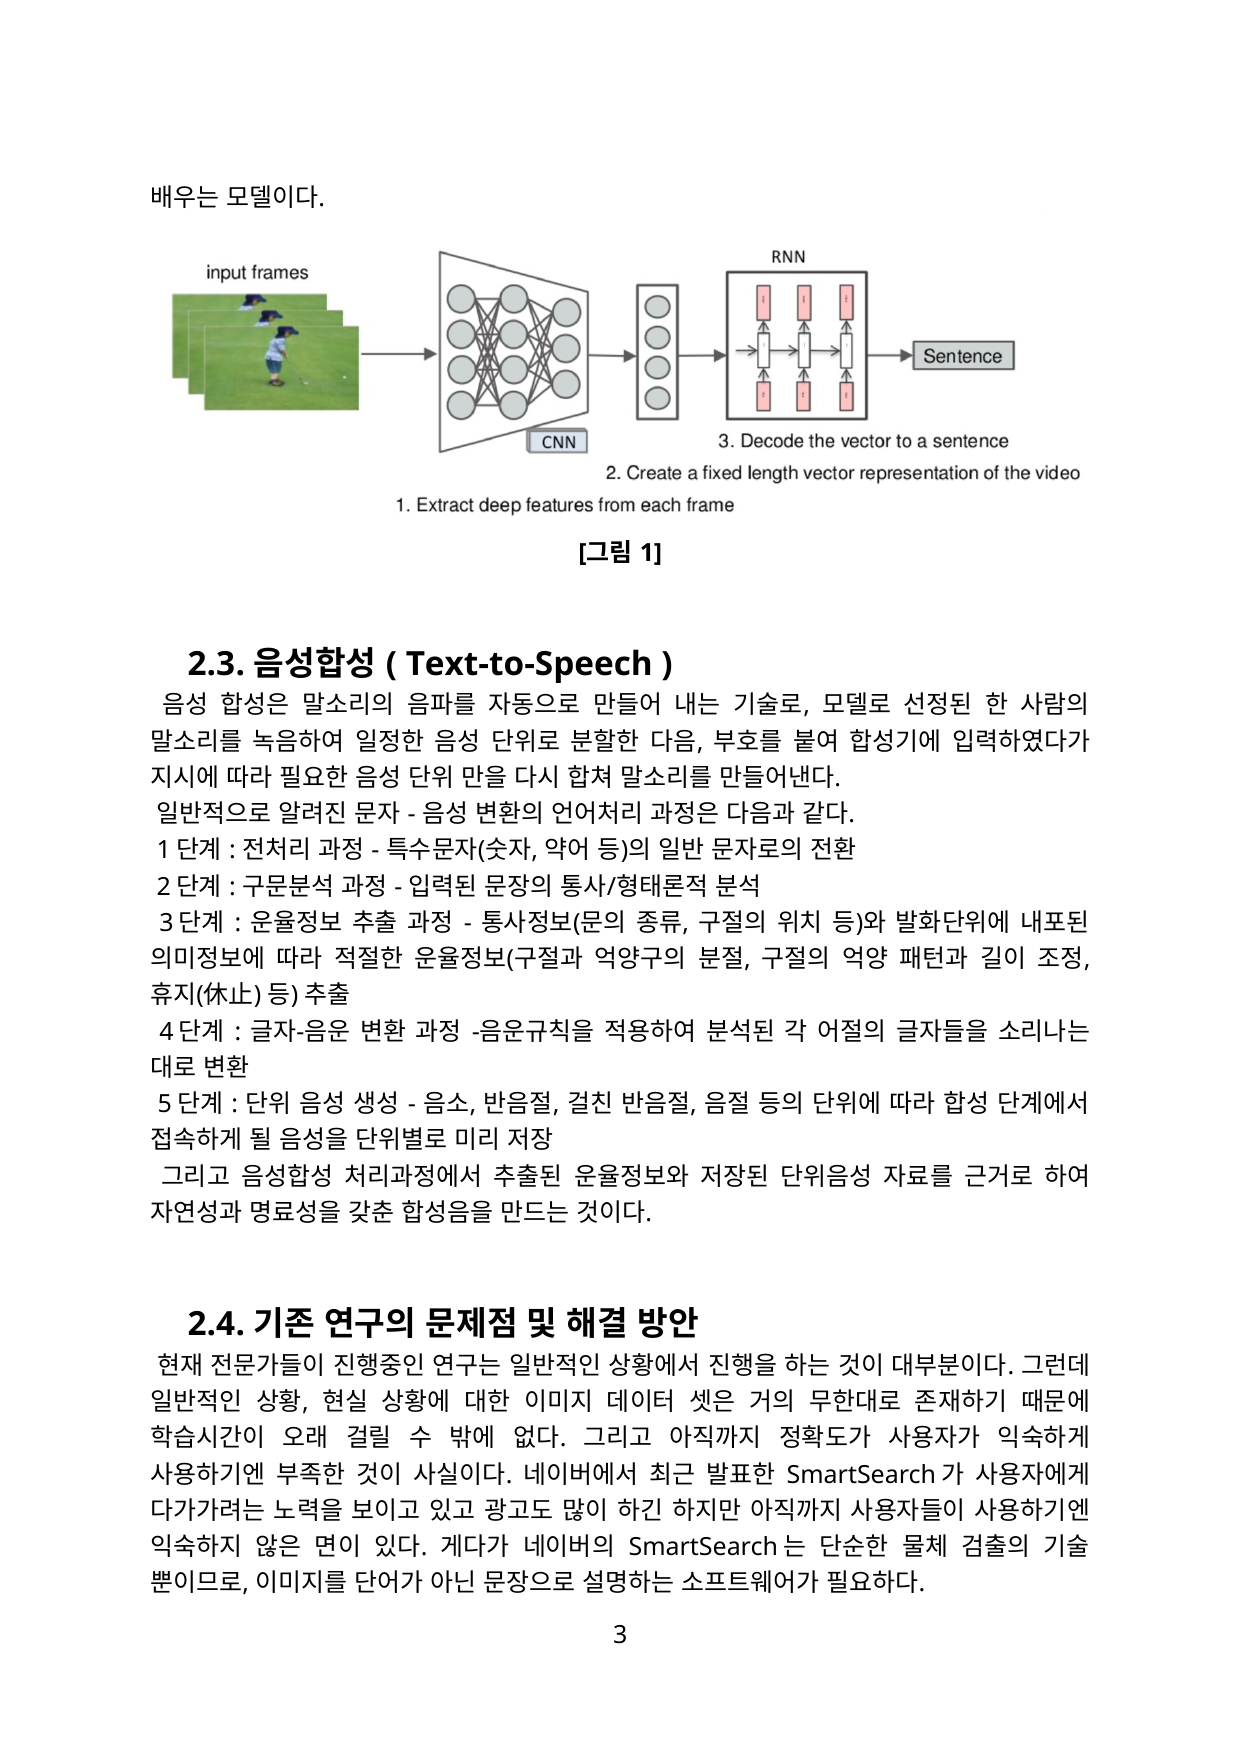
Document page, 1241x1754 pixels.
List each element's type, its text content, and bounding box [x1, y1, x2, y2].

text 그리고 음성합성 처리과정에서 추출된 운율정보와 저장된 단위음성 자료를 근거로 하여 자연성과 명료성을 갖춘 합성음을 만드는 것이다. [150, 1156, 1090, 1229]
text 4단계 : 글자-음운 변환 과정 -음운규칙을 적용하여 분석된 각 어절의 글자들을 소리나는 대로 변환 [150, 1011, 1090, 1084]
text [그림 1] [150, 532, 1090, 568]
list . 기존 연구의 문제점 및 해결 방안 [187, 1297, 1090, 1345]
text 3단계 : 운율정보 추출 과정 - 통사정보(문의 종류, 구절의 위치 등)와 발화단위에 내포된 의미정보에 따라 적절한 운율정보(구절과 억양구의 분절, 구절의 억양 패턴과 길이 조정, 휴지(休止) 등) 추출 [150, 902, 1090, 1011]
picture [150, 213, 1088, 533]
text 음성 합성은 말소리의 음파를 자동으로 만들어 내는 기술로, 모델로 선정된 한 사람의 말소리를 녹음하여 일정한 음성 단위로 분할한 다음, 부호를 붙여 합성기에 입력하였다가 지시에 따라 필요한 음성 단위 만을 다시 합쳐 말소리를 만들어낸다. [150, 685, 1090, 794]
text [150, 177, 1090, 213]
list . 음성합성 ( Text-to-Speech ) [187, 637, 1090, 685]
text 2단계 : 구문분석 과정 - 입력된 문장의 통사/형태론적 분석 [150, 866, 1090, 902]
text 1단계 : 전처리 과정 - 특수문자(숫자, 약어 등)의 일반 문자로의 전환 [150, 830, 1090, 866]
text 일반적으로 알려진 문자 - 음성 변환의 언어처리 과정은 다음과 같다. [150, 794, 1090, 830]
text 현재 전문가들이 진행중인 연구는 일반적인 상황에서 진행을 하는 것이 대부분이다. 그런데 일반적인 상황, 현실 상황에 대한 이미지 데이터 셋은 거의 무한대로 존재하기 때문에 학습시간이 오래 걸릴 수 밖에 없다. 그리고 아직까지 정확도가 사용자가 익숙하게 사용하기엔 부족한 것이 사실이다. 네이버에서 최근 발표한 SmartSearch가 사용자에게 다가가려는 노력을 보이고 있고 광고도 많이 하긴 하지만 아직까지 사용자들이 사용하기엔 익숙하지 않은 면이 있다. 게다가 네이버의 SmartSearch는 단순한 물체 검출의 기술 뿐이므로, 이미지를 단어가 아닌 문장으로 설명하는 소프트웨어가 필요하다. [150, 1345, 1090, 1599]
text 5단계 : 단위 음성 생성 - 음소, 반음절, 걸친 반음절, 음절 등의 단위에 따라 합성 단계에서 접속하게 될 음성을 단위별로 미리 저장 [150, 1084, 1090, 1156]
